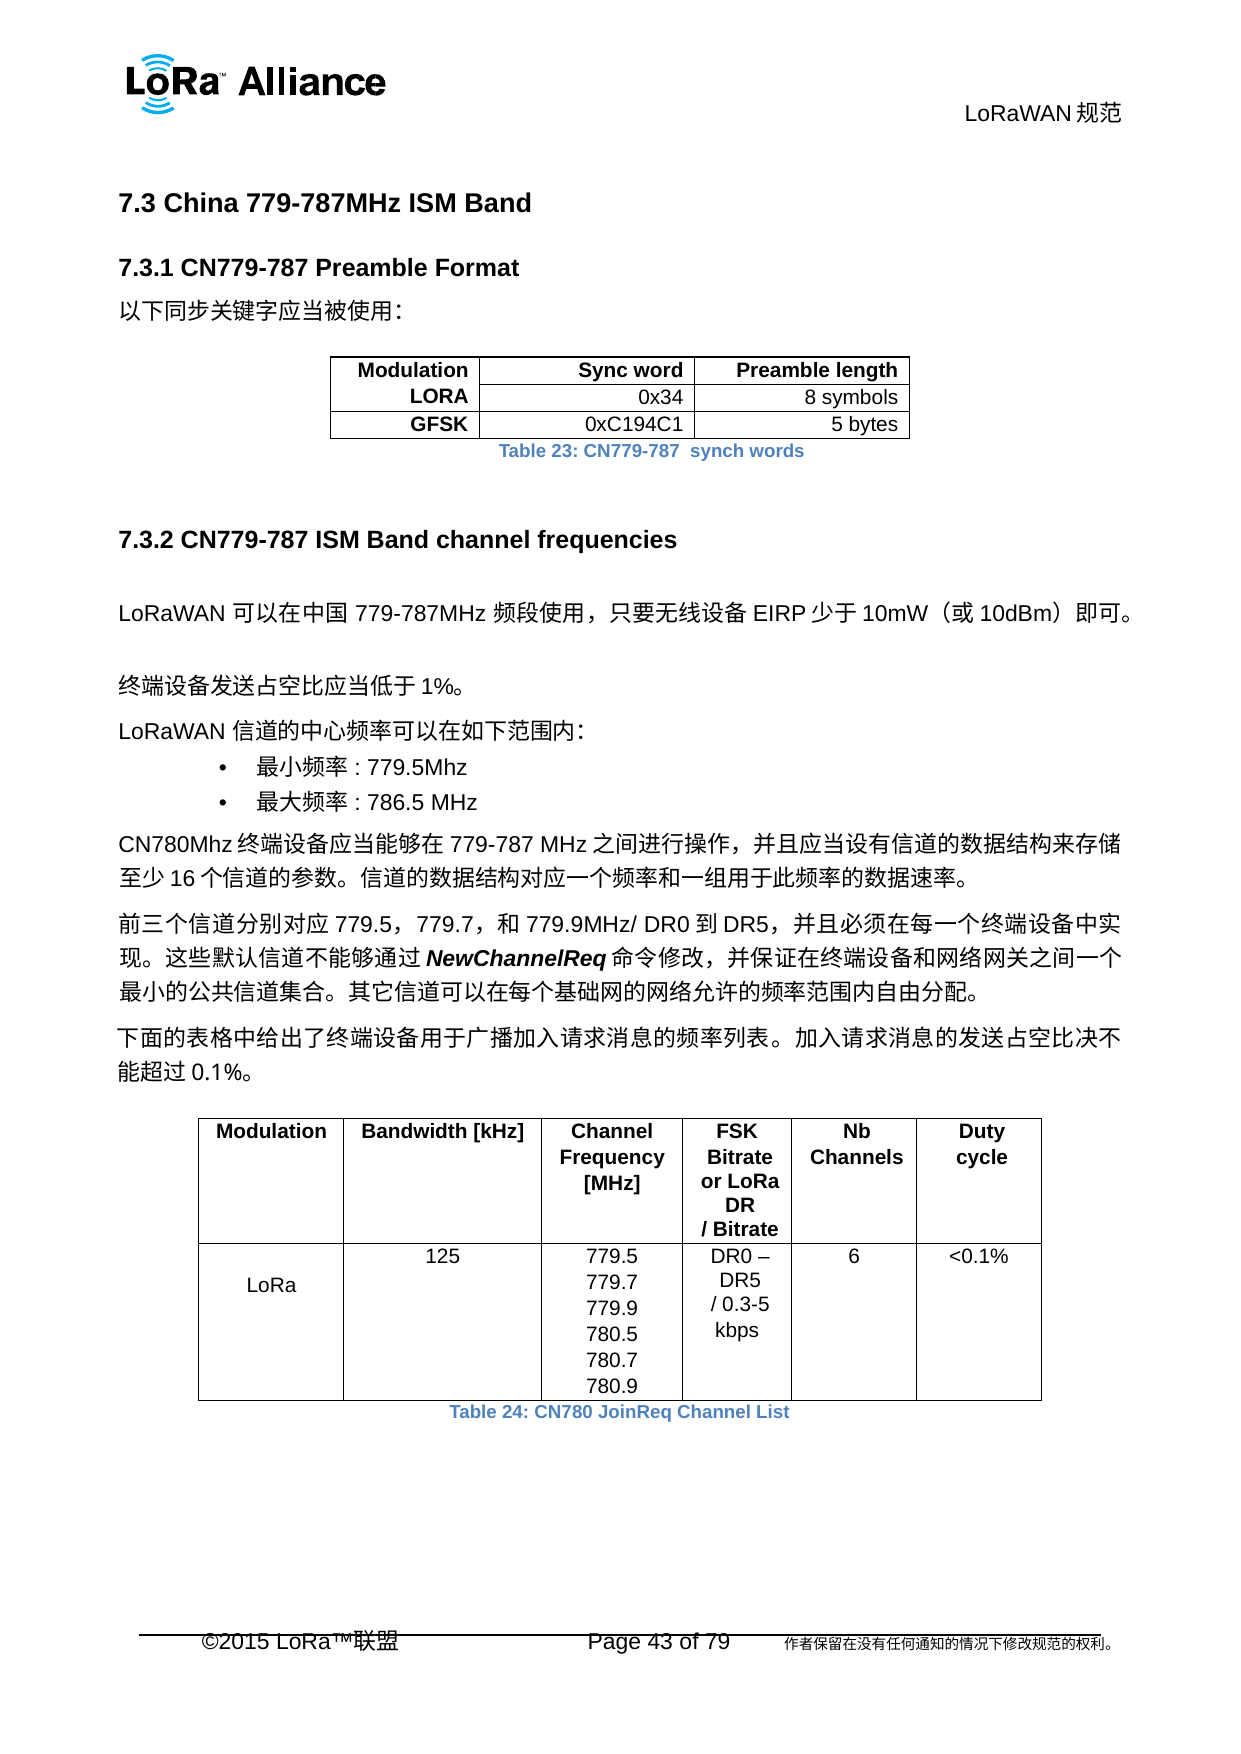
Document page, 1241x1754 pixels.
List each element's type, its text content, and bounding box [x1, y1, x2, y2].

table_cell GFSK [331, 412, 479, 438]
table_cell 5 bytes [695, 412, 909, 438]
table_header Duty cycle [917, 1119, 1041, 1243]
table_cell LoRa [199, 1244, 343, 1399]
table_cell 6 [792, 1244, 916, 1399]
list 最大频率 : 786.5 MHz [219, 784, 1122, 817]
subtitle 7.3.2 CN779-787 ISM Band channel frequencies [118, 525, 1122, 554]
subtitle 7.3.1 CN779-787 Preamble Format [118, 253, 1122, 282]
text 前三个信道分别对应779.5，779.7，和779.9MHz/ DR0到DR5，并且必须在每一个终端设备中实现。这些默认信道不能够通过NewChannelReq命令修改，并保证在终端设备和网络网关之间一个最小的公共信道集合。其它信道可以在每个基础网的网络允许的频率范围内自由分配。 [118, 906, 1122, 1007]
table_cell DR0 – DR5 / 0.3-5 kbps [683, 1244, 791, 1399]
text 以下同步关键字应当被使用： [118, 293, 1122, 326]
text Table 23: CN779-787 synch words [181, 439, 1122, 461]
text 下面的表格中给出了终端设备用于广播加入请求消息的频率列表。加入请求消息的发送占空比决不能超过0.1%。 [117, 1020, 1122, 1088]
list 最小频率 : 779.5Mhz [219, 748, 1122, 782]
subtitle 7.3 China 779-787MHz ISM Band [118, 187, 1122, 218]
table_header Sync word [480, 358, 694, 384]
table_header Modulation LORA [331, 358, 479, 411]
text LoRaWAN 信道的中心频率可以在如下范围内： [118, 713, 1122, 746]
text Table 24: CN780 JoinReq Channel List [117, 1401, 1122, 1422]
table_header Nb Channels [792, 1119, 916, 1243]
table_header Preamble length [695, 358, 909, 384]
table_cell 125 [344, 1244, 541, 1399]
table_header Bandwidth [kHz] [344, 1119, 541, 1243]
text CN780Mhz终端设备应当能够在779-787 MHz之间进行操作，并且应当设有信道的数据结构来存储至少16个信道的参数。信道的数据结构对应一个频率和一组用于此频率的数据速率。 [118, 826, 1122, 893]
table_header FSK Bitrate or LoRa DR / Bitrate [683, 1119, 791, 1243]
table_cell 779.5 779.7 779.9 780.5 780.7 780.9 [542, 1244, 682, 1399]
table_header Modulation [199, 1119, 343, 1243]
text LoRaWAN 可以在中国 779-787MHz 频段使用，只要无线设备EIRP少于10mW（或10dBm）即可。 [118, 595, 1122, 655]
text 终端设备发送占空比应当低于1%。 [118, 668, 1122, 701]
table_cell <0.1% [917, 1244, 1041, 1399]
table_cell 0xC194C1 [480, 412, 694, 438]
table_cell 0x34 [480, 385, 694, 411]
table_cell 8 symbols [695, 385, 909, 411]
table_header Channel Frequency [MHz] [542, 1119, 682, 1243]
